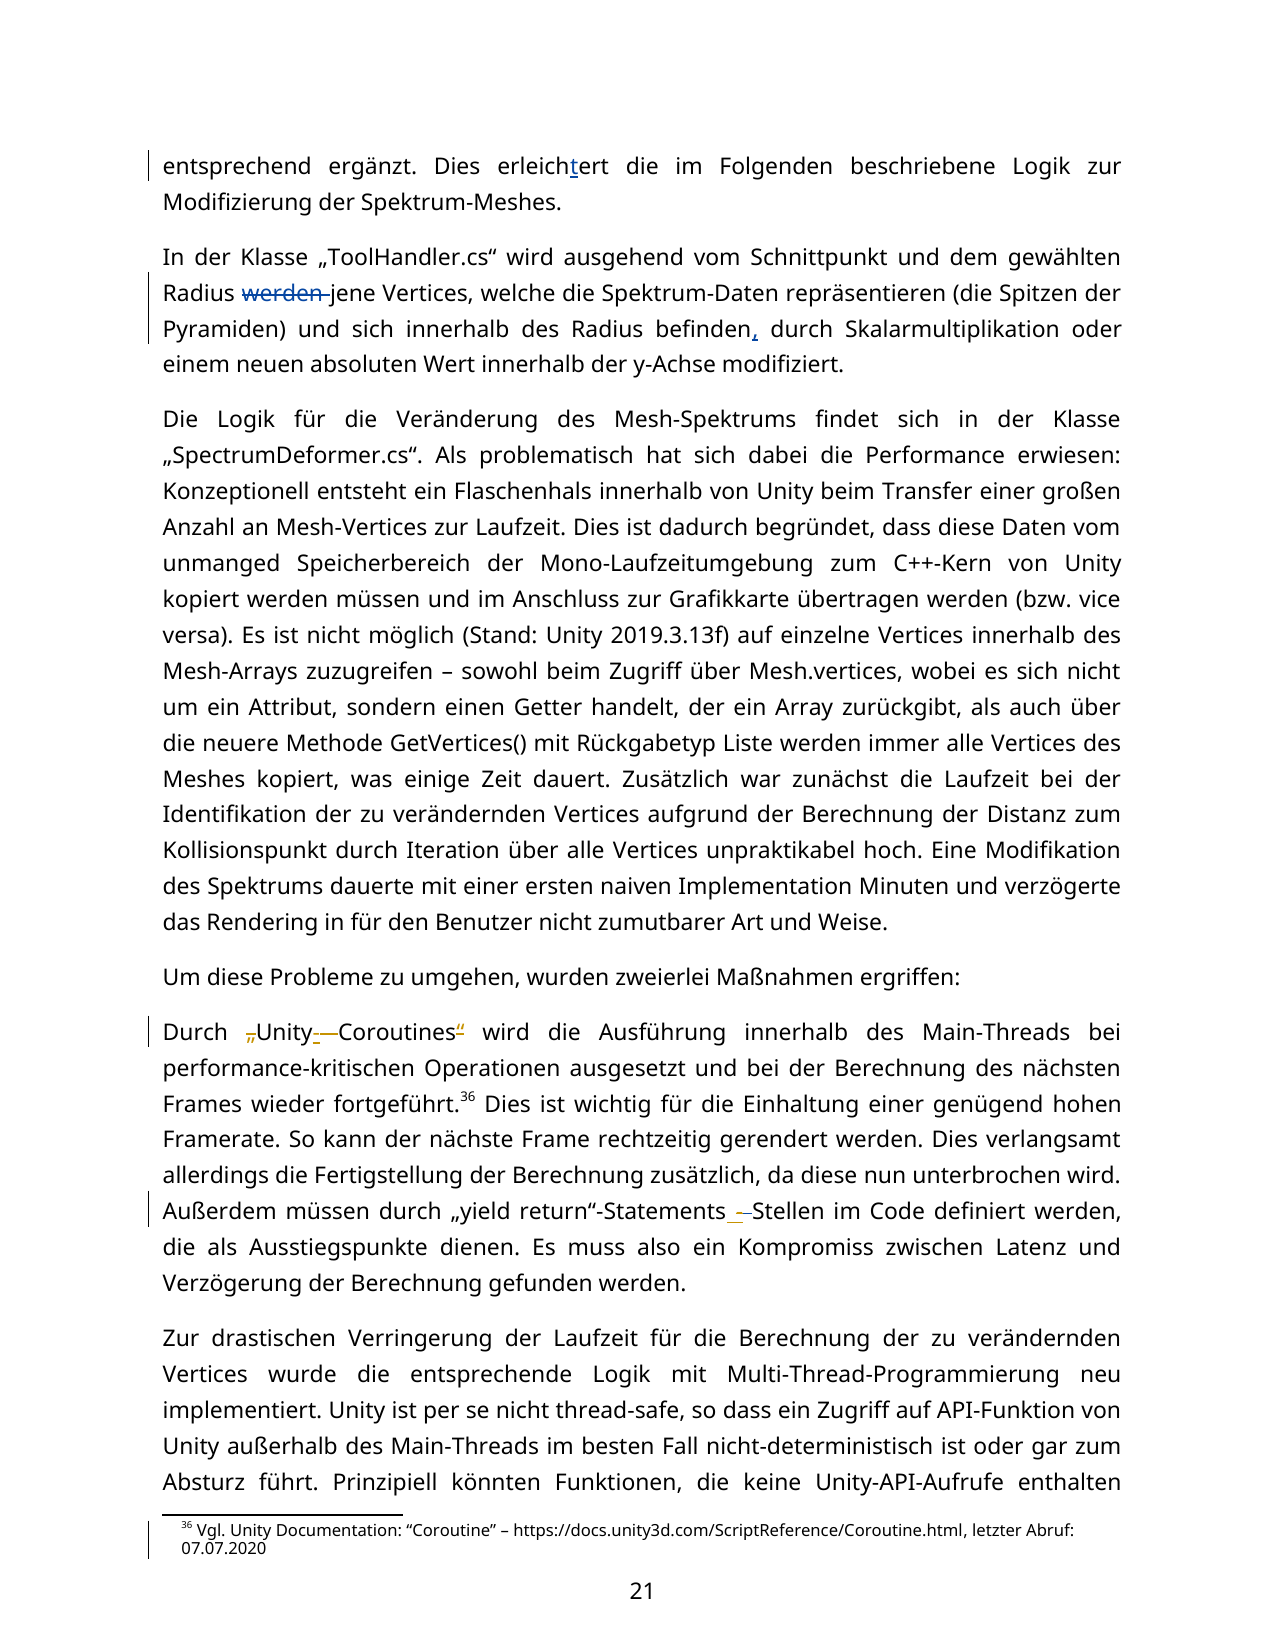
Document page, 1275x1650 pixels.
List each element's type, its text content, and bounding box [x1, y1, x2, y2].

text Durch UnityCoroutines wird die Ausführung innerhalb des Main-Threads bei performance-kritischen Operationen ausgesetzt und bei der Berechnung des nächsten Frames wieder fortgeführt. Dies ist wichtig für die Einhaltung einer genügend hohen Framerate. So kann der nächste Frame rechtzeitig gerendert werden. Dies verlangsamt allerdings die Fertigstellung der Berechnung zusätzlich, da diese nun unterbrochen wird. Außerdem müssen durch „yield return“-StatementsStellen im Code definiert werden, die als Ausstiegspunkte dienen. Es muss also ein Kompromiss zwischen Latenz und Verzögerung der Berechnung gefunden werden. [162, 1016, 1122, 1298]
text In der Klasse „ToolHandler.cs“ wird ausgehend vom Schnittpunkt und dem gewählten Radius jene Vertices, welche die Spektrum-Daten repräsentieren (die Spitzen der Pyramiden) und sich innerhalb des Radius befinden durch Skalarmultiplikation oder einem neuen absoluten Wert innerhalb der y-Achse modifiziert. [162, 241, 1122, 380]
text Um diese Probleme zu umgehen, wurden zweierlei Maßnahmen ergriffen: [162, 961, 1122, 992]
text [162, 150, 1122, 217]
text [162, 1322, 1122, 1497]
text Die Logik für die Veränderung des Mesh-Spektrums findet sich in der Klasse „SpectrumDeformer.cs“. Als problematisch hat sich dabei die Performance erwiesen: Konzeptionell entsteht ein Flaschenhals innerhalb von Unity beim Transfer einer großen Anzahl an Mesh-Vertices zur Laufzeit. Dies ist dadurch begründet, dass diese Daten vom unmanged Speicherbereich der Mono-Laufzeitumgebung zum C++-Kern von Unity kopiert werden müssen und im Anschluss zur Grafikkarte übertragen werden (bzw. vice versa). Es ist nicht möglich (Stand: Unity 2019.3.13f) auf einzelne Vertices innerhalb des Mesh-Arrays zuzugreifen – sowohl beim Zugriff über Mesh.vertices, wobei es sich nicht um ein Attribut, sondern einen Getter handelt, der ein Array zurückgibt, als auch über die neuere Methode GetVertices() mit Rückgabetyp Liste werden immer alle Vertices des Meshes kopiert, was einige Zeit dauert. Zusätzlich war zunächst die Laufzeit bei der Identifikation der zu verändernden Vertices aufgrund der Berechnung der Distanz zum Kollisionspunkt durch Iteration über alle Vertices unpraktikabel hoch. Eine Modifikation des Spektrums dauerte mit einer ersten naiven Implementation Minuten und verzögerte das Rendering in für den Benutzer nicht zumutbarer Art und Weise. [162, 403, 1122, 937]
